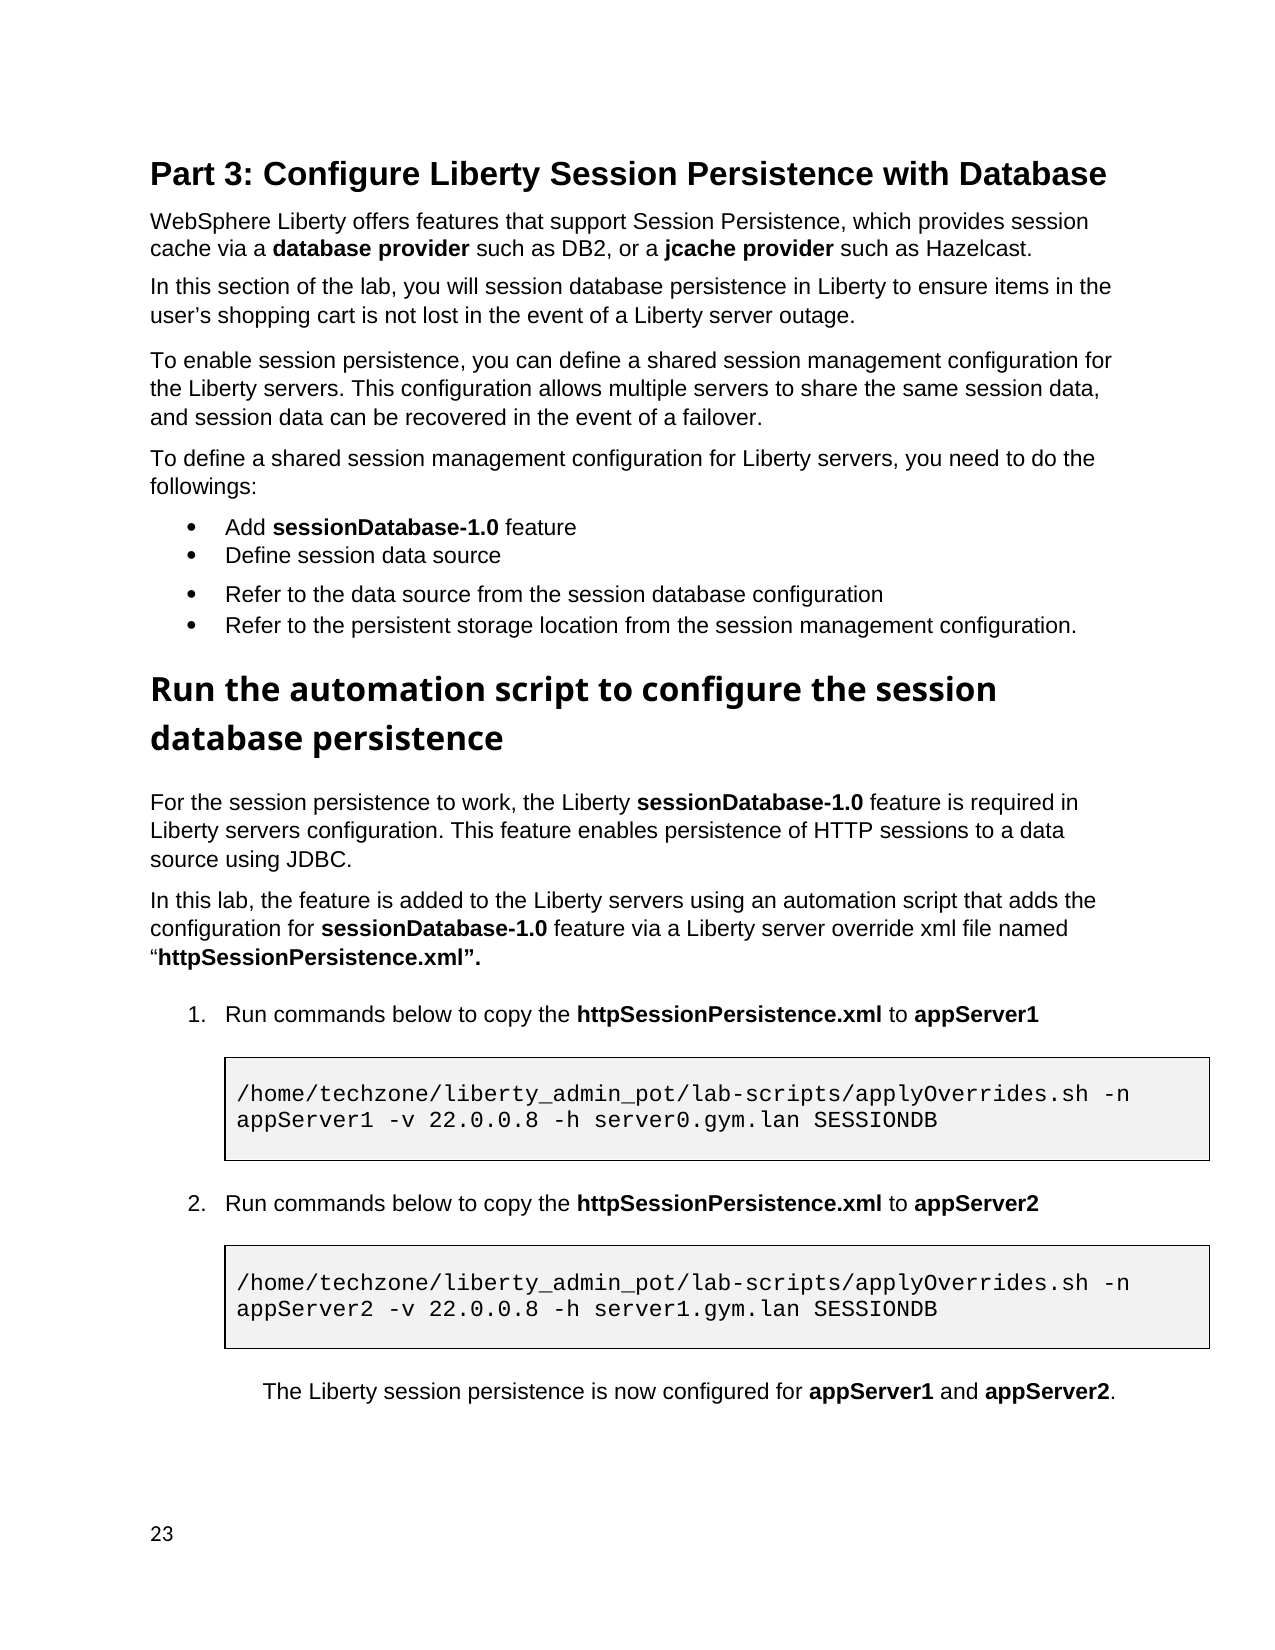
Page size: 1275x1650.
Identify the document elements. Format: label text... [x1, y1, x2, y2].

text To define a shared session management configuration for Liberty servers, you need to do the followings: [150, 445, 1125, 499]
subtitle Run the automation script to configure the session database persistence [150, 666, 1125, 760]
list Run commands below to copy the httpSessionPersistence.xml to appServer2 [187, 1190, 1125, 1216]
text WebSphere Liberty offers features that support Session Persistence, which provides session cache via a database provider such as DB2, or a jcache provider such as Hazelcast. [150, 208, 1125, 261]
text The Liberty session persistence is now configured for appServer1 and appServer2. [262, 1378, 1125, 1405]
list Define session data source [187, 542, 1125, 569]
list Refer to the persistent storage location from the session management configuration. [187, 612, 1125, 639]
table_header /home/techzone/liberty_admin_pot/lab-scripts/applyOverrides.sh -n appServer2 -v 22.0.0.8 -h server1.gym.lan SESSIONDB [226, 1246, 1209, 1348]
subtitle Part 3: Configure Liberty Session Persistence with Database [150, 154, 1125, 193]
list Refer to the data source from the session database configuration [187, 571, 1125, 609]
text In this lab, the feature is added to the Liberty servers using an automation script that adds the configuration for sessionDatabase-1.0 feature via a Liberty server override xml file named “httpSessionPersistence.xml”. [150, 887, 1125, 970]
text In this section of the lab, you will session database persistence in Liberty to ensure items in the user’s shopping cart is not lost in the event of a Liberty server outage. [150, 273, 1125, 328]
text For the session persistence to work, the Liberty sessionDatabase-1.0 feature is required in Liberty servers configuration. This feature enables persistence of HTTP sessions to a data source using JDBC. [150, 789, 1125, 872]
list Add sessionDatabase-1.0 feature [187, 514, 1125, 540]
text To enable session persistence, you can define a shared session management configuration for the Liberty servers. This configuration allows multiple servers to share the same session data, and session data can be recovered in the event of a failover. [150, 347, 1125, 430]
list Run commands below to copy the httpSessionPersistence.xml to appServer1 [187, 1001, 1125, 1027]
table_header /home/techzone/liberty_admin_pot/lab-scripts/applyOverrides.sh -n appServer1 -v 22.0.0.8 -h server0.gym.lan SESSIONDB [226, 1058, 1209, 1159]
